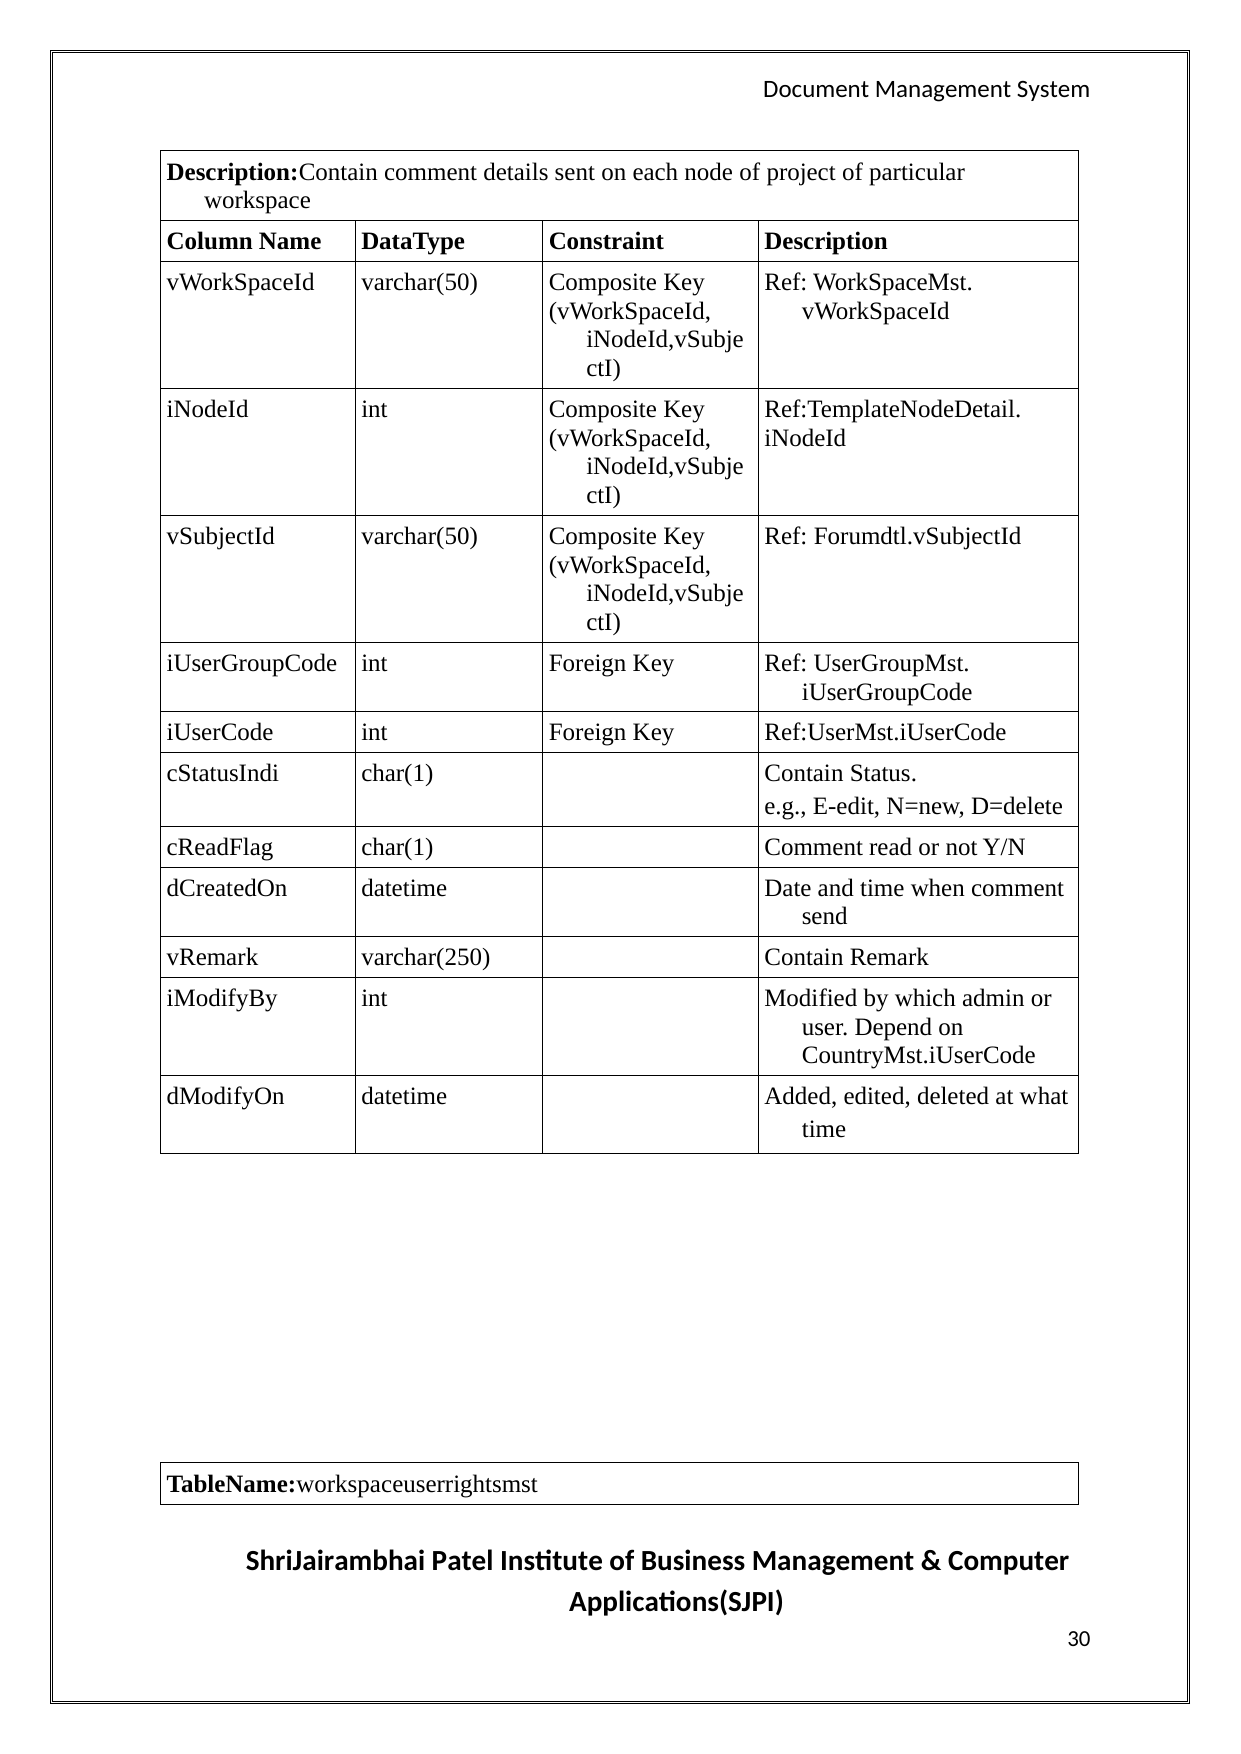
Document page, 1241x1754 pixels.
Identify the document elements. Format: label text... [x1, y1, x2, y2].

table_cell Column Name [161, 221, 355, 261]
table_cell char(1) [356, 827, 542, 866]
table_cell iModifyBy [161, 978, 355, 1075]
table_cell Description [759, 221, 1078, 261]
table_cell cReadFlag [161, 827, 355, 866]
table_cell Date and time when comment send [759, 868, 1078, 936]
table_cell int [356, 643, 542, 711]
table_cell [543, 868, 758, 936]
table_cell Added, edited, deleted at what time [759, 1076, 1078, 1153]
table_cell cStatusIndi [161, 753, 355, 826]
table_cell [543, 753, 758, 826]
table_cell varchar(50) [356, 262, 542, 388]
table_cell dModifyOn [161, 1076, 355, 1153]
table_cell Composite Key (vWorkSpaceId, iNodeId,vSubjectI) [543, 389, 758, 515]
table_cell Modified by which admin or user. Depend on CountryMst.iUserCode [759, 978, 1078, 1075]
table_cell vSubjectId [161, 516, 355, 642]
table_cell datetime [356, 868, 542, 936]
table_cell int [356, 978, 542, 1075]
table_cell Composite Key (vWorkSpaceId, iNodeId,vSubjectI) [543, 516, 758, 642]
table_cell Ref: WorkSpaceMst. vWorkSpaceId [759, 262, 1078, 388]
table_cell varchar(250) [356, 937, 542, 977]
table_cell iUserGroupCode [161, 643, 355, 711]
table_cell Constraint [543, 221, 758, 261]
table_cell Ref:UserMst.iUserCode [759, 712, 1078, 752]
table_cell Composite Key (vWorkSpaceId, iNodeId,vSubjectI) [543, 262, 758, 388]
table_cell Contain Remark [759, 937, 1078, 977]
table_cell Contain Status. e.g., E-edit, N=new, D=delete [759, 753, 1078, 826]
table_cell Comment read or not Y/N [759, 827, 1078, 866]
table_cell Foreign Key [543, 712, 758, 752]
table_cell datetime [356, 1076, 542, 1153]
table_cell vWorkSpaceId [161, 262, 355, 388]
table_cell dCreatedOn [161, 868, 355, 936]
table_cell Ref:TemplateNodeDetail. iNodeId [759, 389, 1078, 515]
table_cell varchar(50) [356, 516, 542, 642]
table_cell char(1) [356, 753, 542, 826]
table_cell int [356, 389, 542, 515]
table_cell [543, 937, 758, 977]
table_cell vRemark [161, 937, 355, 977]
table_cell [543, 978, 758, 1075]
table_cell Ref: Forumdtl.vSubjectId [759, 516, 1078, 642]
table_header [161, 1463, 1078, 1503]
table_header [161, 151, 1078, 220]
table_cell DataType [356, 221, 542, 261]
table_cell Foreign Key [543, 643, 758, 711]
table_cell iNodeId [161, 389, 355, 515]
table_cell iUserCode [161, 712, 355, 752]
table_cell int [356, 712, 542, 752]
table_cell Ref: UserGroupMst. iUserGroupCode [759, 643, 1078, 711]
table_cell [543, 827, 758, 866]
table_cell [543, 1076, 758, 1153]
